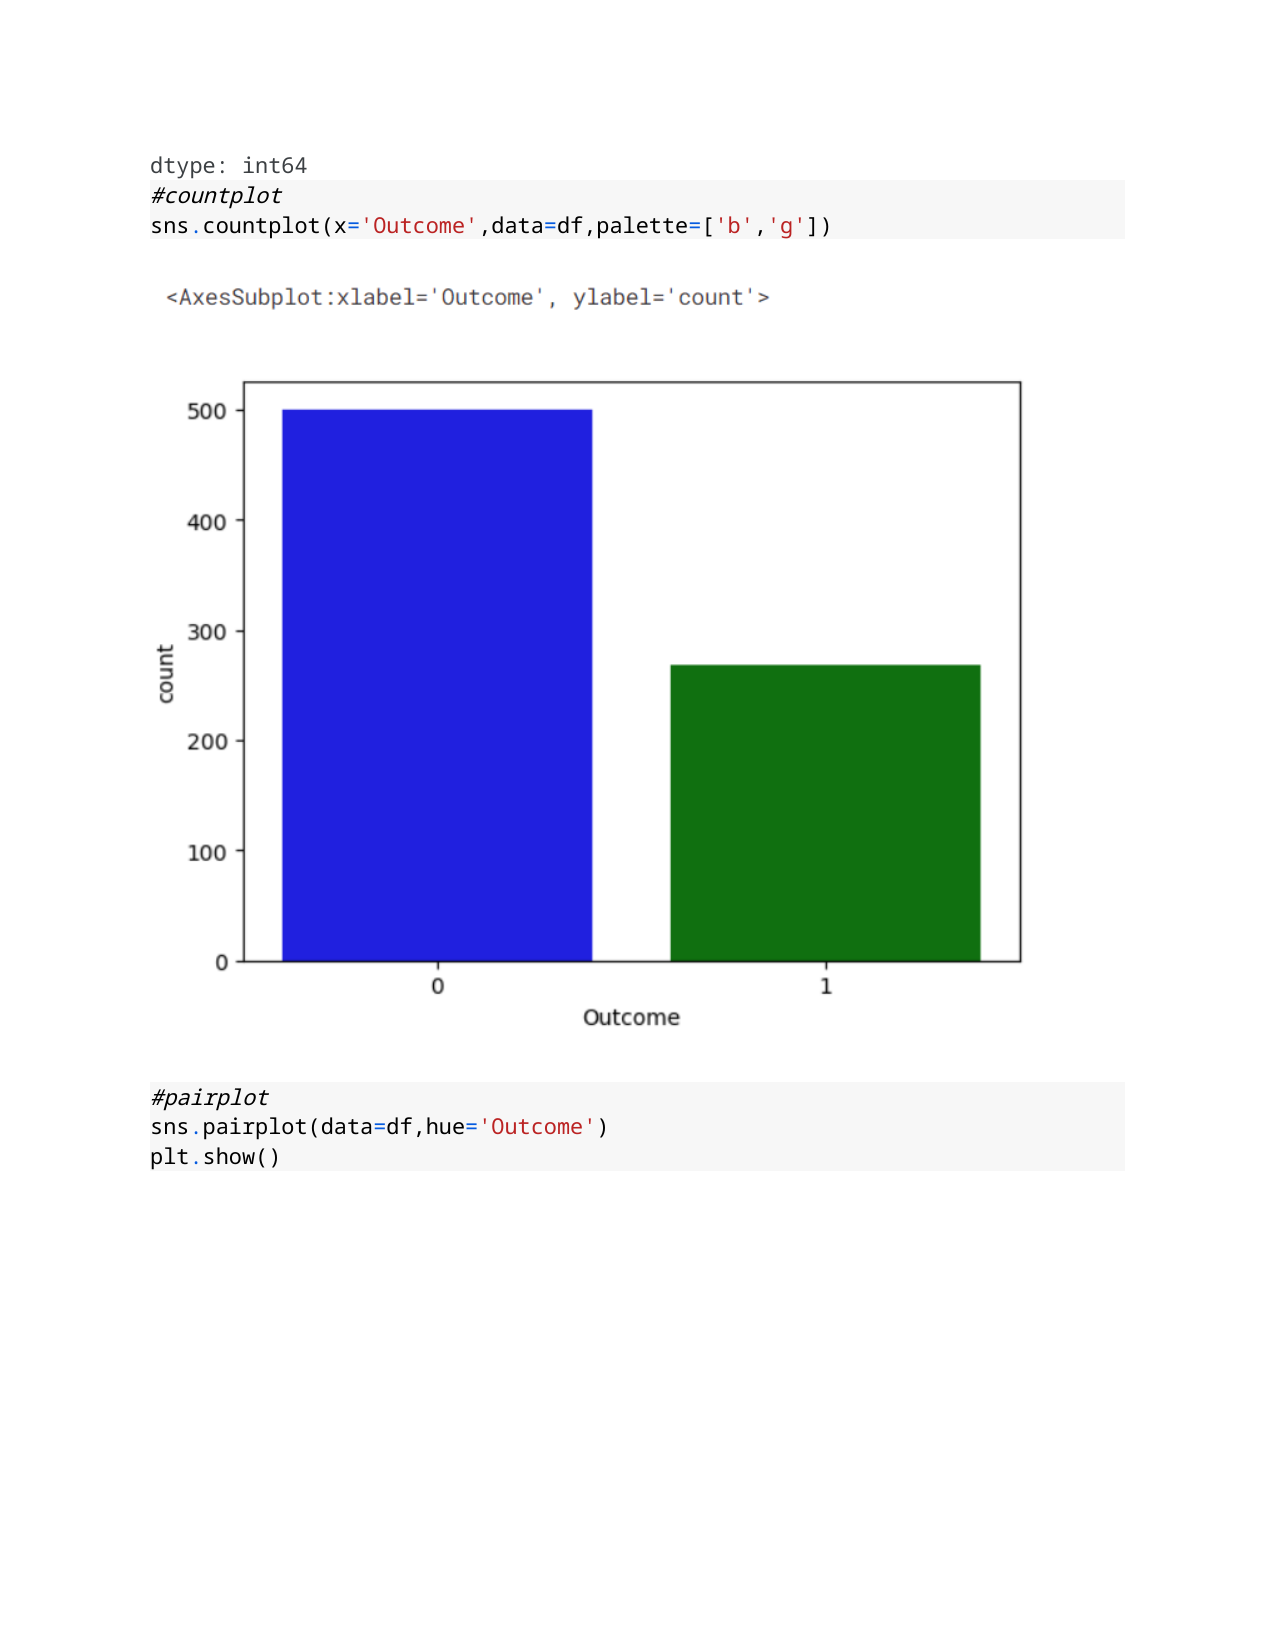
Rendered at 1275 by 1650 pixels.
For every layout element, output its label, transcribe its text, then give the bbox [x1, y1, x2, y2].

text sns.pairplot(data=df,hue='Outcome') [150, 1111, 1125, 1141]
picture [150, 276, 1059, 1044]
text sns.countplot(x='Outcome',data=df,palette=['b','g']) [150, 209, 1125, 239]
text dtype: int64 [150, 150, 1125, 180]
text #pairplot [150, 1082, 1125, 1111]
text plt.show() [150, 1141, 1125, 1171]
text #countplot [150, 180, 1125, 209]
